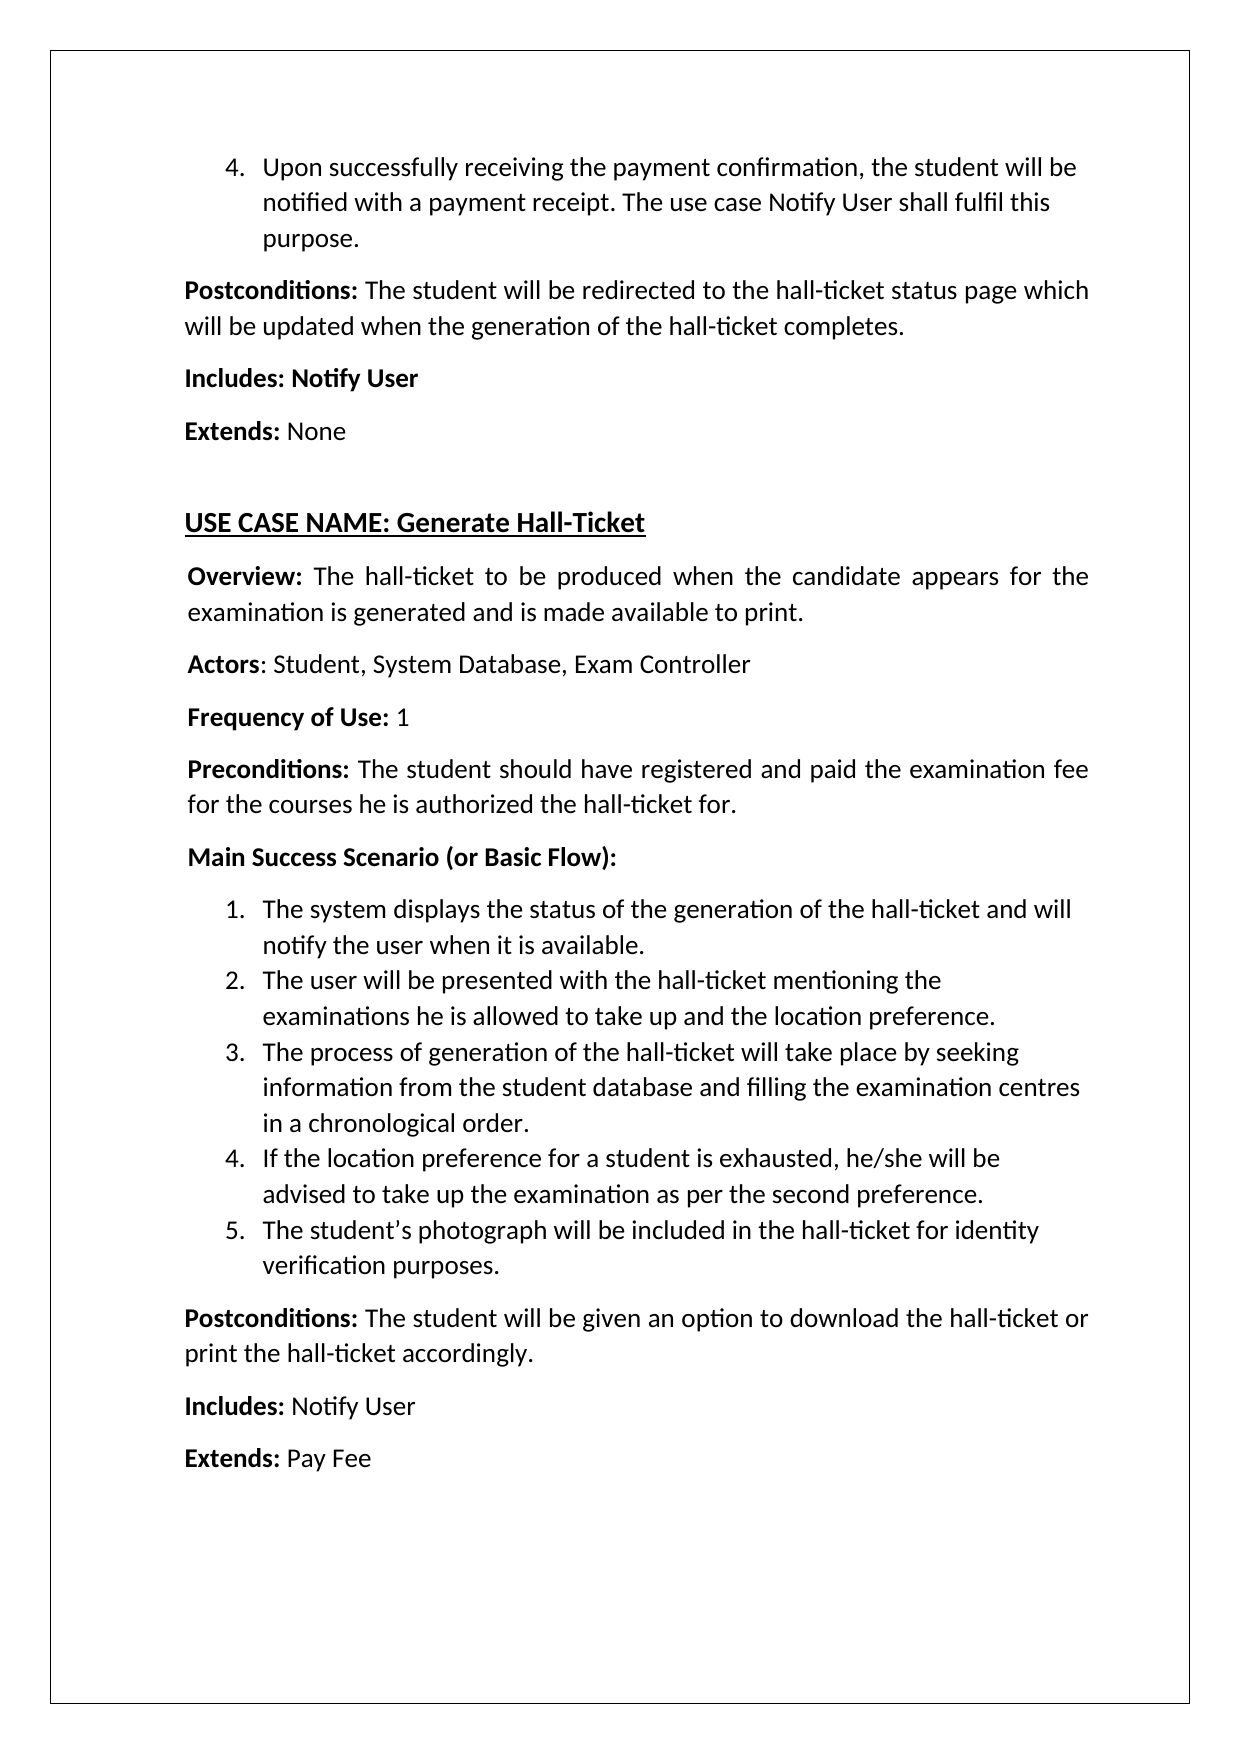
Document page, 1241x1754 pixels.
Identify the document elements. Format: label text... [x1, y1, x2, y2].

text USE CASE NAME: Generate Hall-Ticket [184, 466, 1090, 540]
text Frequency of Use: 1 [187, 700, 1090, 733]
text Overview: The hall-ticket to be produced when the candidate appears for the examination is generated and is made available to print. [187, 559, 1090, 628]
list The process of generation of the hall-ticket will take place by seeking information from the student database and filling the examination centres in a chronological order. [225, 1035, 1090, 1139]
list The student’s photograph will be included in the hall-ticket for identity verification purposes. [225, 1213, 1090, 1282]
text Main Success Scenario (or Basic Flow): [187, 840, 1090, 873]
text Actors: Student, System Database, Exam Controller [187, 647, 1090, 681]
text Includes: Notify User [184, 361, 1090, 394]
text Postconditions: The student will be redirected to the hall-ticket status page which will be updated when the generation of the hall-ticket completes. [184, 273, 1090, 342]
text Includes: Notify User [184, 1389, 1090, 1422]
list The system displays the status of the generation of the hall-ticket and will notify the user when it is available. [225, 892, 1090, 961]
text Postconditions: The student will be given an option to download the hall-ticket or print the hall-ticket accordingly. [184, 1301, 1090, 1369]
list Upon successfully receiving the payment confirmation, the student will be notified with a payment receipt. The use case Notify User shall fulfil this purpose. [225, 150, 1090, 254]
list The user will be presented with the hall-ticket mentioning the examinations he is allowed to take up and the location preference. [225, 963, 1090, 1032]
text Extends: Pay Fee [184, 1441, 1090, 1474]
text Preconditions: The student should have registered and paid the examination fee for the courses he is authorized the hall-ticket for. [187, 752, 1090, 821]
text Extends: None [184, 414, 1090, 447]
list If the location preference for a student is exhausted, he/she will be advised to take up the examination as per the second preference. [225, 1142, 1090, 1210]
